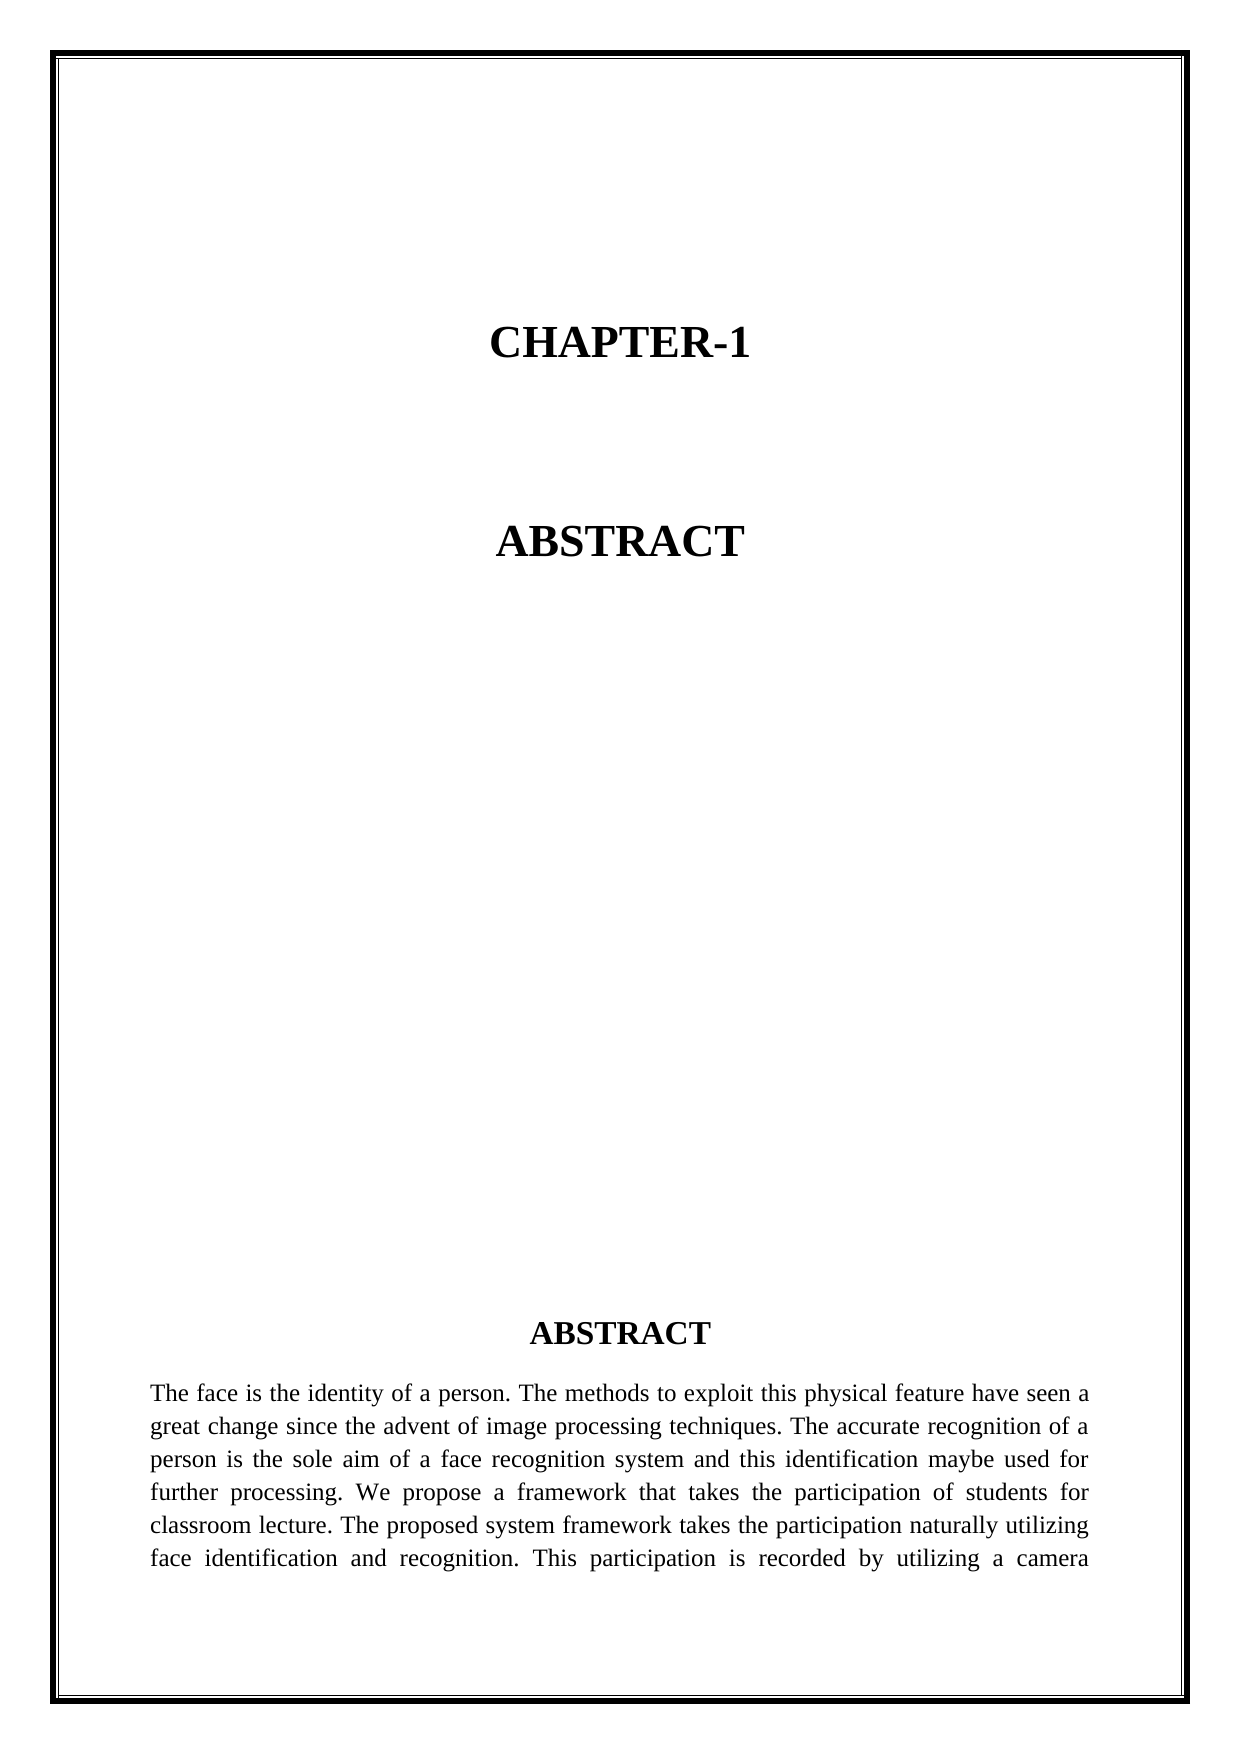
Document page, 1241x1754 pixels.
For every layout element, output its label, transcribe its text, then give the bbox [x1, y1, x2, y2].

text ABSTRACT [150, 1313, 1090, 1352]
text CHAPTER-1 [150, 314, 1090, 367]
text ABSTRACT [150, 514, 1090, 567]
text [150, 1378, 1090, 1572]
